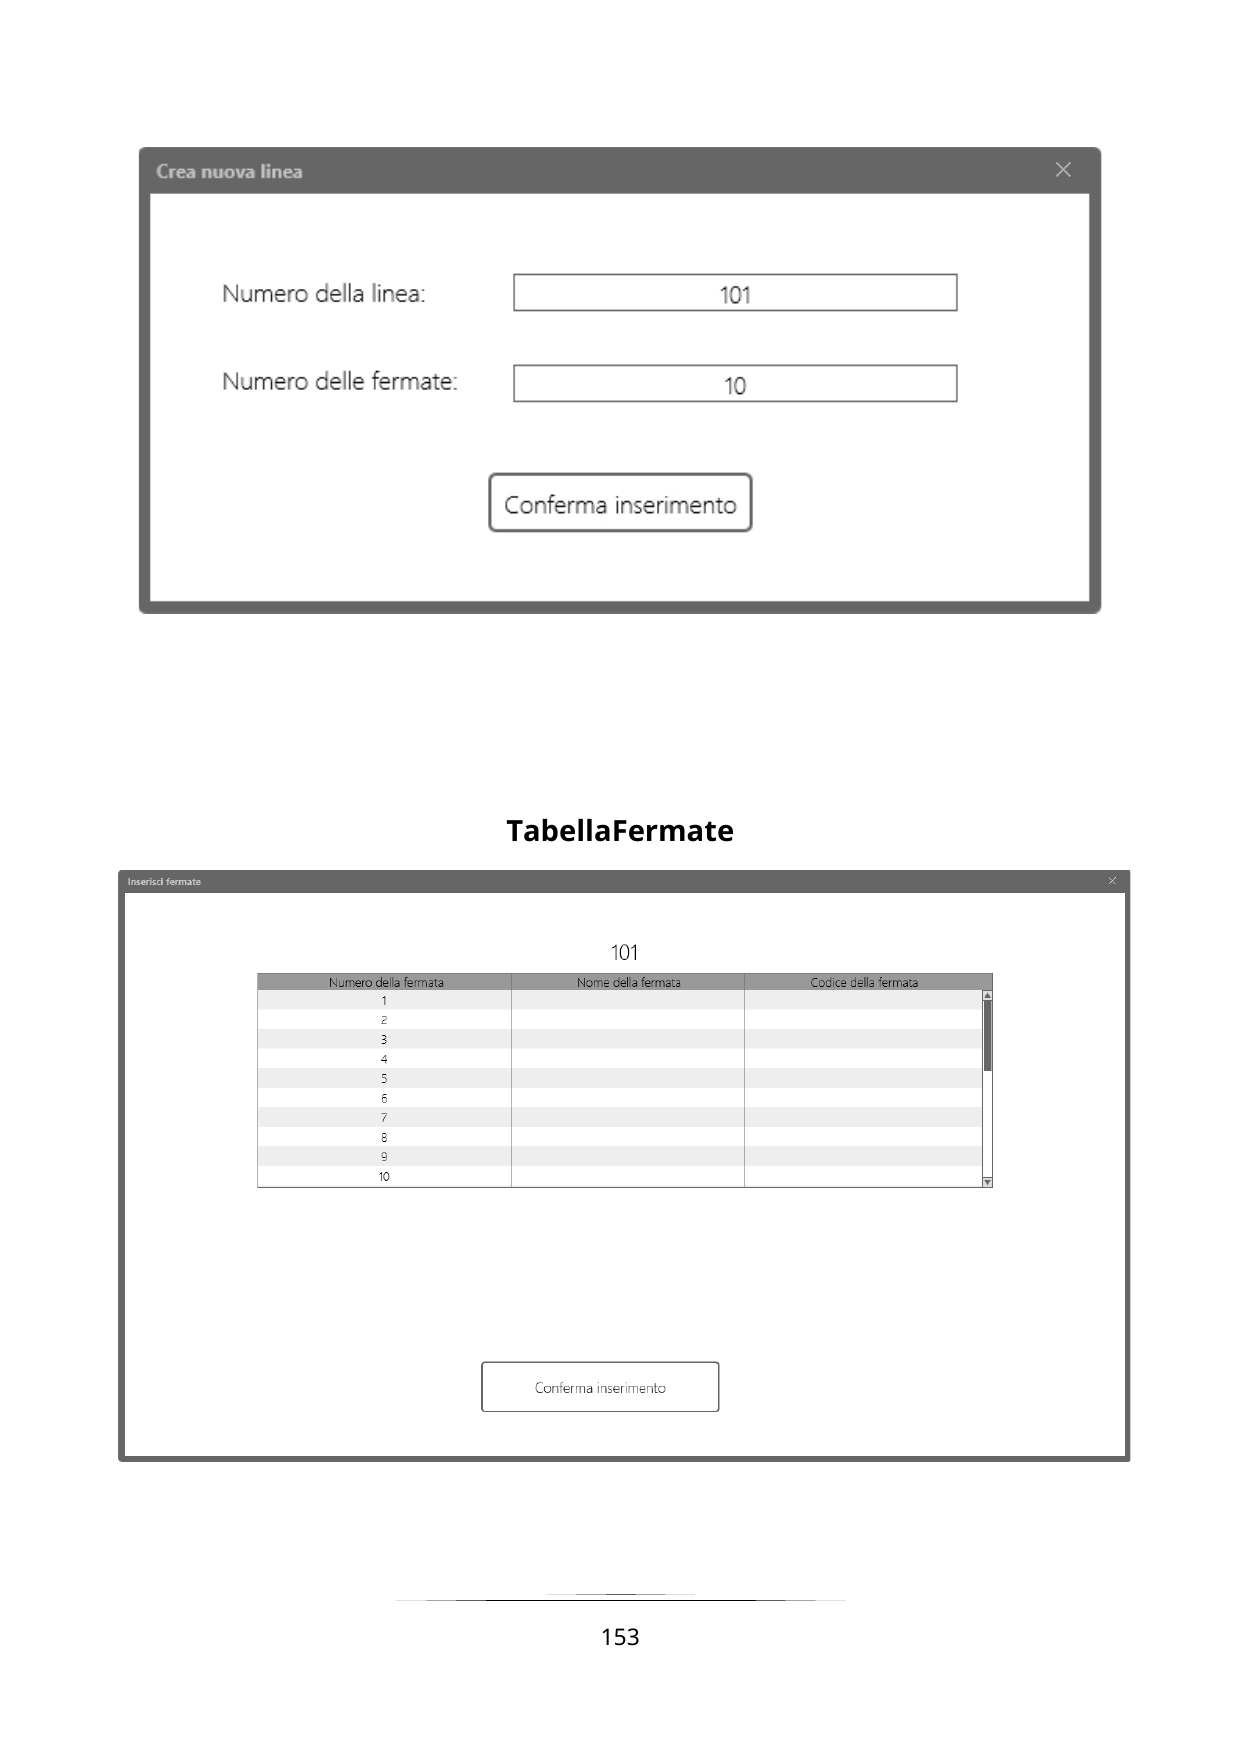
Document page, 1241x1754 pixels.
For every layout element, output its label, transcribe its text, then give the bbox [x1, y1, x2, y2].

picture [118, 870, 1131, 1462]
picture [138, 147, 1102, 614]
text TabellaFermate [118, 811, 1122, 850]
